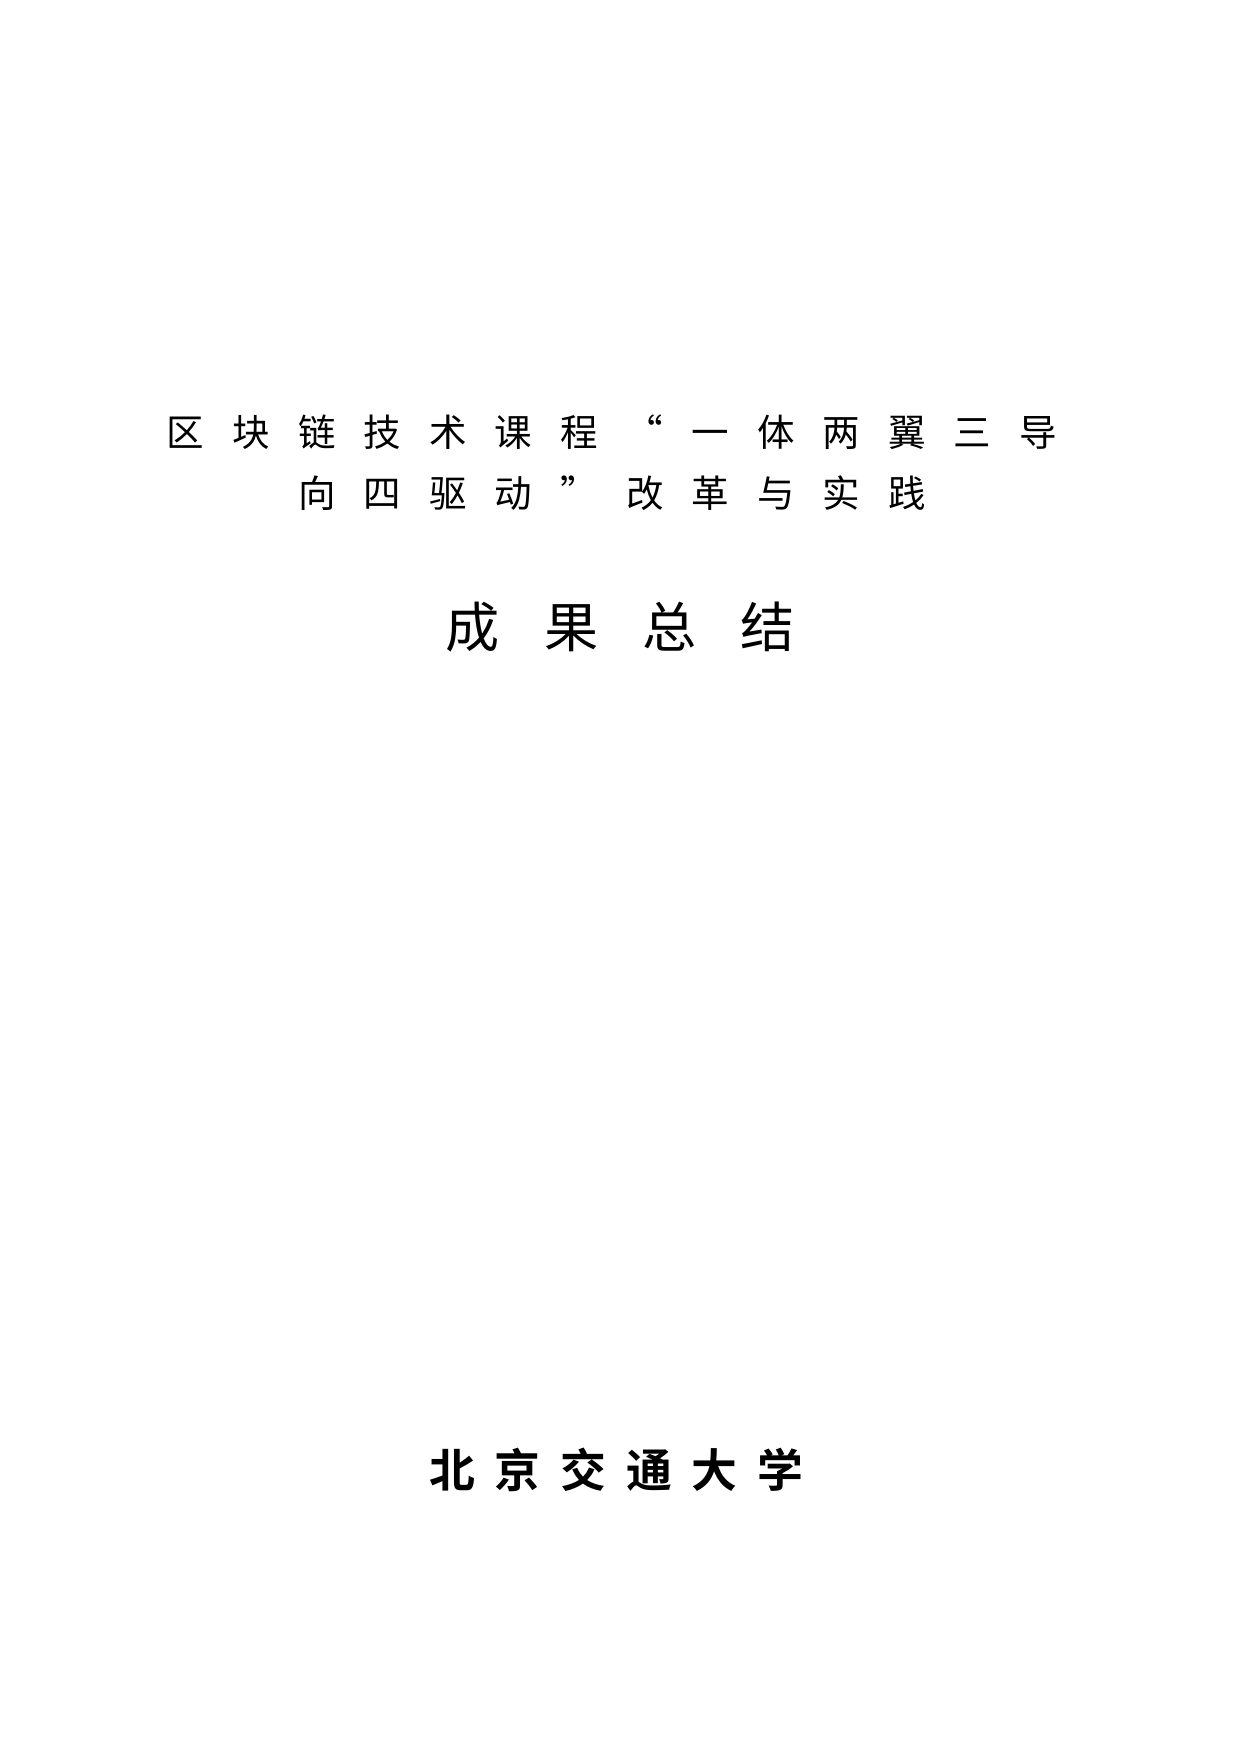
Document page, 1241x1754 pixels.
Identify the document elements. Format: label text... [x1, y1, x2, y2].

text 北京交通大学 [167, 1407, 1085, 1528]
text 区块链技术课程“一体两翼三导向四驱动”改革与实践 [167, 400, 1085, 521]
text 成 果 总 结 [167, 563, 1085, 684]
